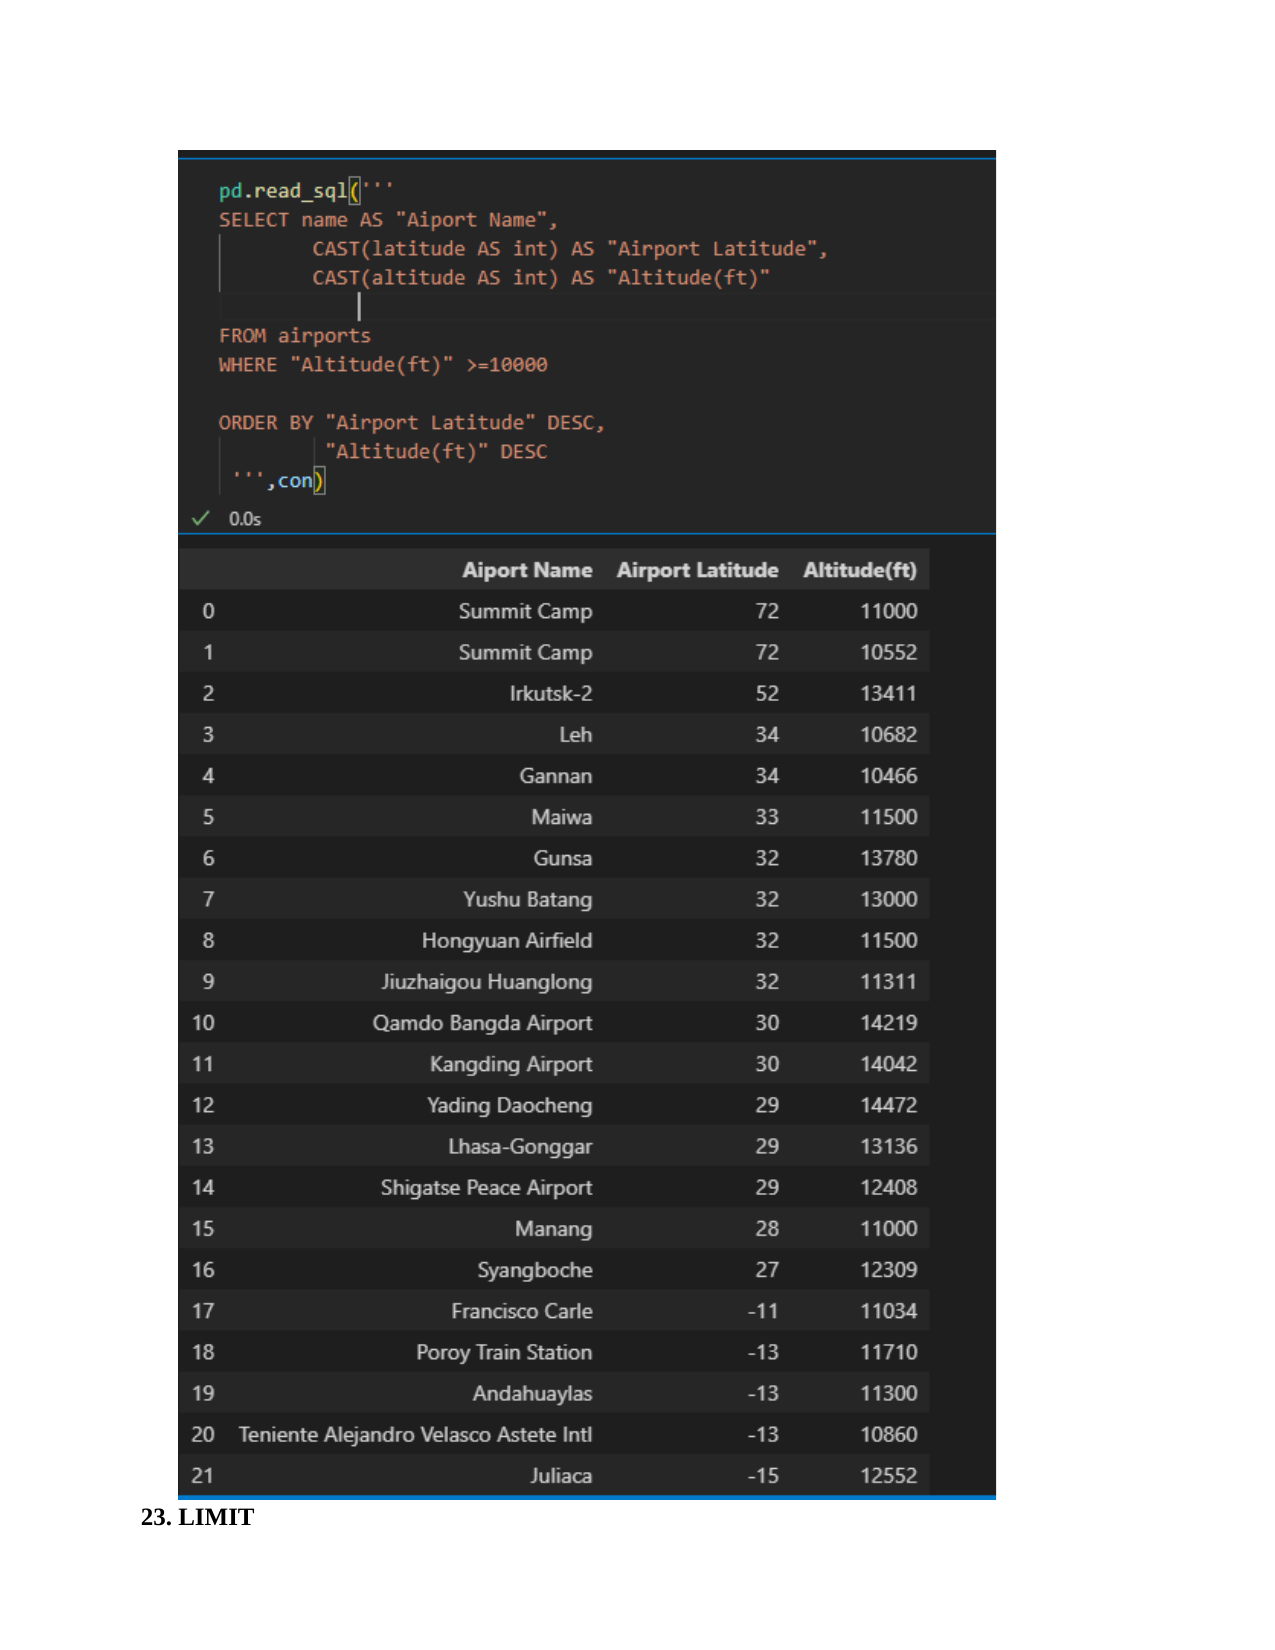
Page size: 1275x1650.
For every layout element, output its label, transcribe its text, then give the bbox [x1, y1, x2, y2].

list LIMIT [141, 1502, 1191, 1531]
picture [178, 150, 997, 1500]
